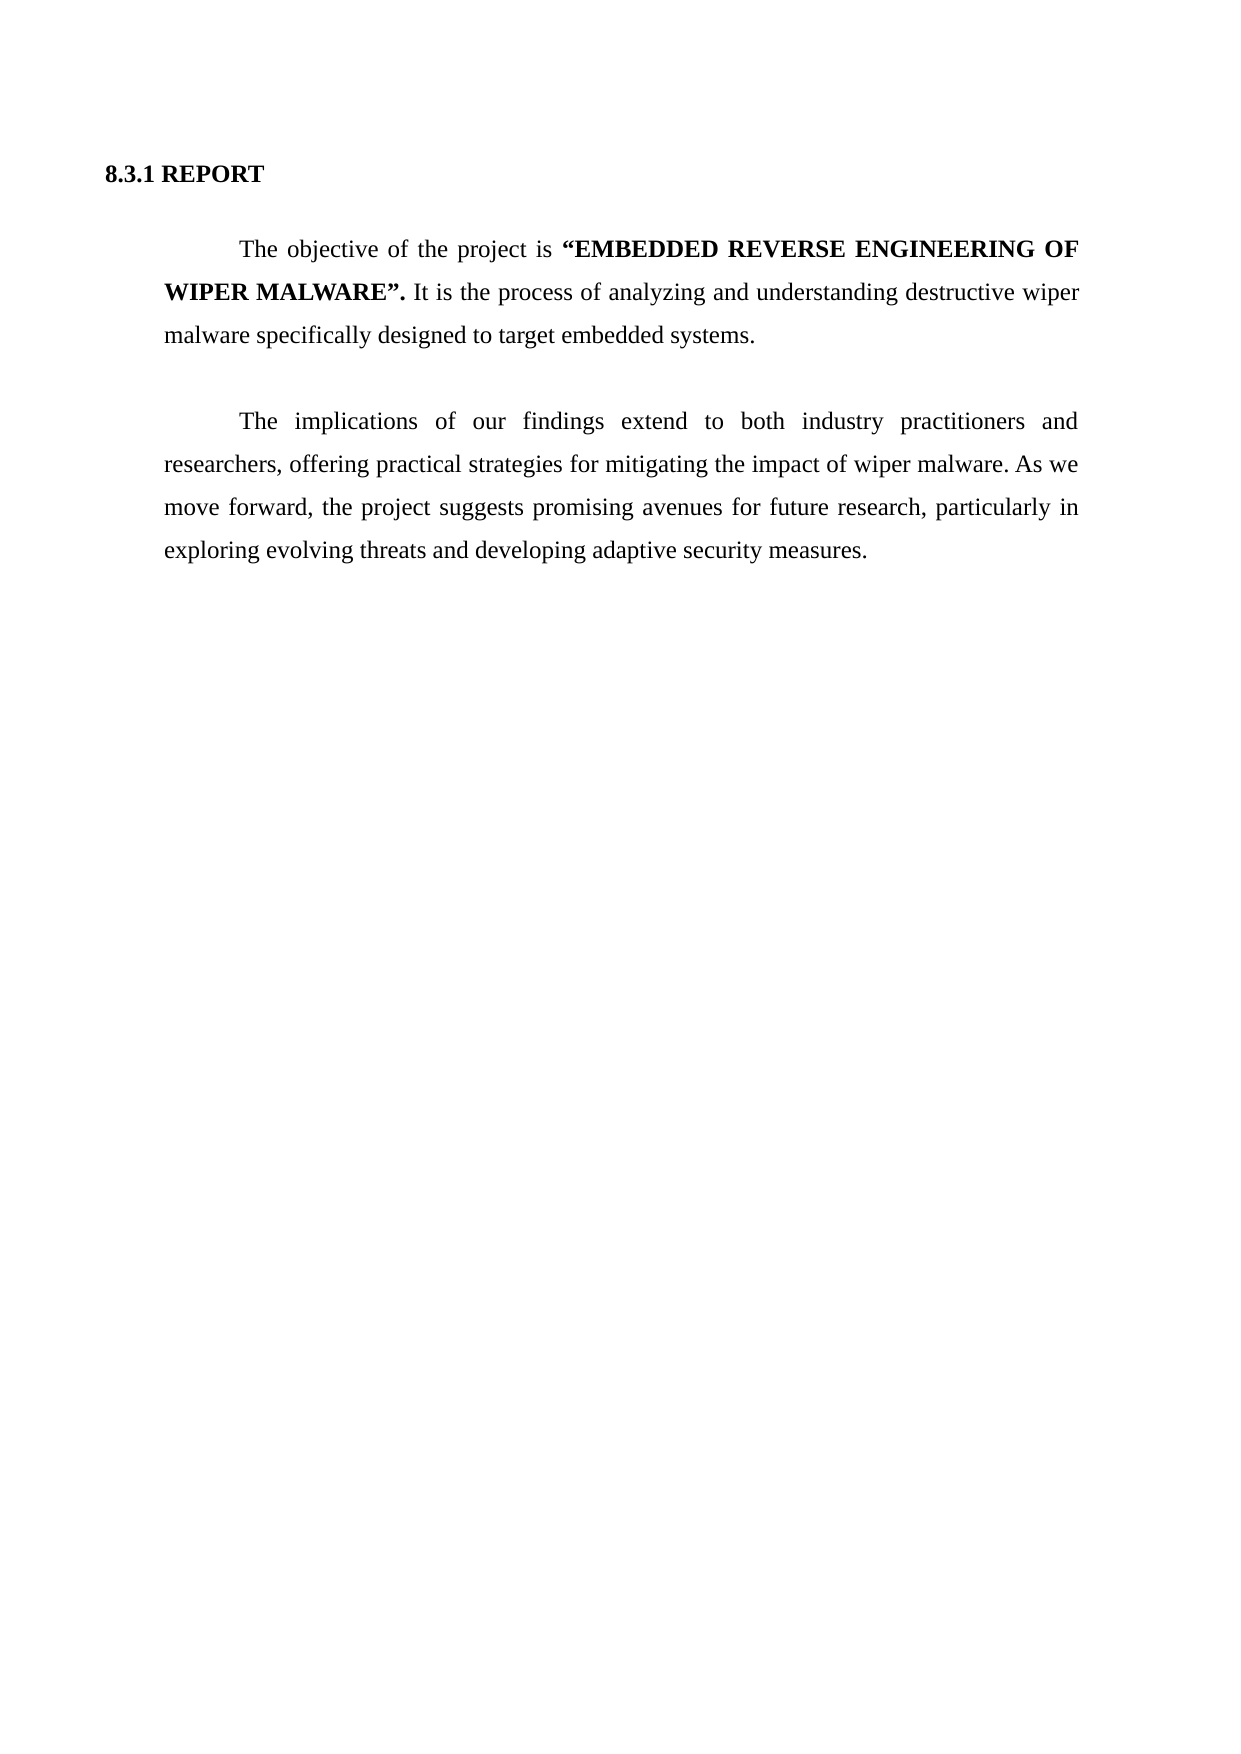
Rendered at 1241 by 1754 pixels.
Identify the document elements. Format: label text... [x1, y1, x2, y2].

text The objective of the project is “EMBEDDED REVERSE ENGINEERING OF WIPER MALWARE”. It is the process of analyzing and understanding destructive wiper malware specifically designed to target embedded systems. [164, 234, 1079, 349]
text The implications of our findings extend to both industry practitioners and researchers, offering practical strategies for mitigating the impact of wiper malware. As we move forward, the project suggests promising avenues for future research, particularly in exploring evolving threats and developing adaptive security measures. [164, 406, 1079, 564]
text 8.3.1 REPORT [105, 159, 1097, 188]
